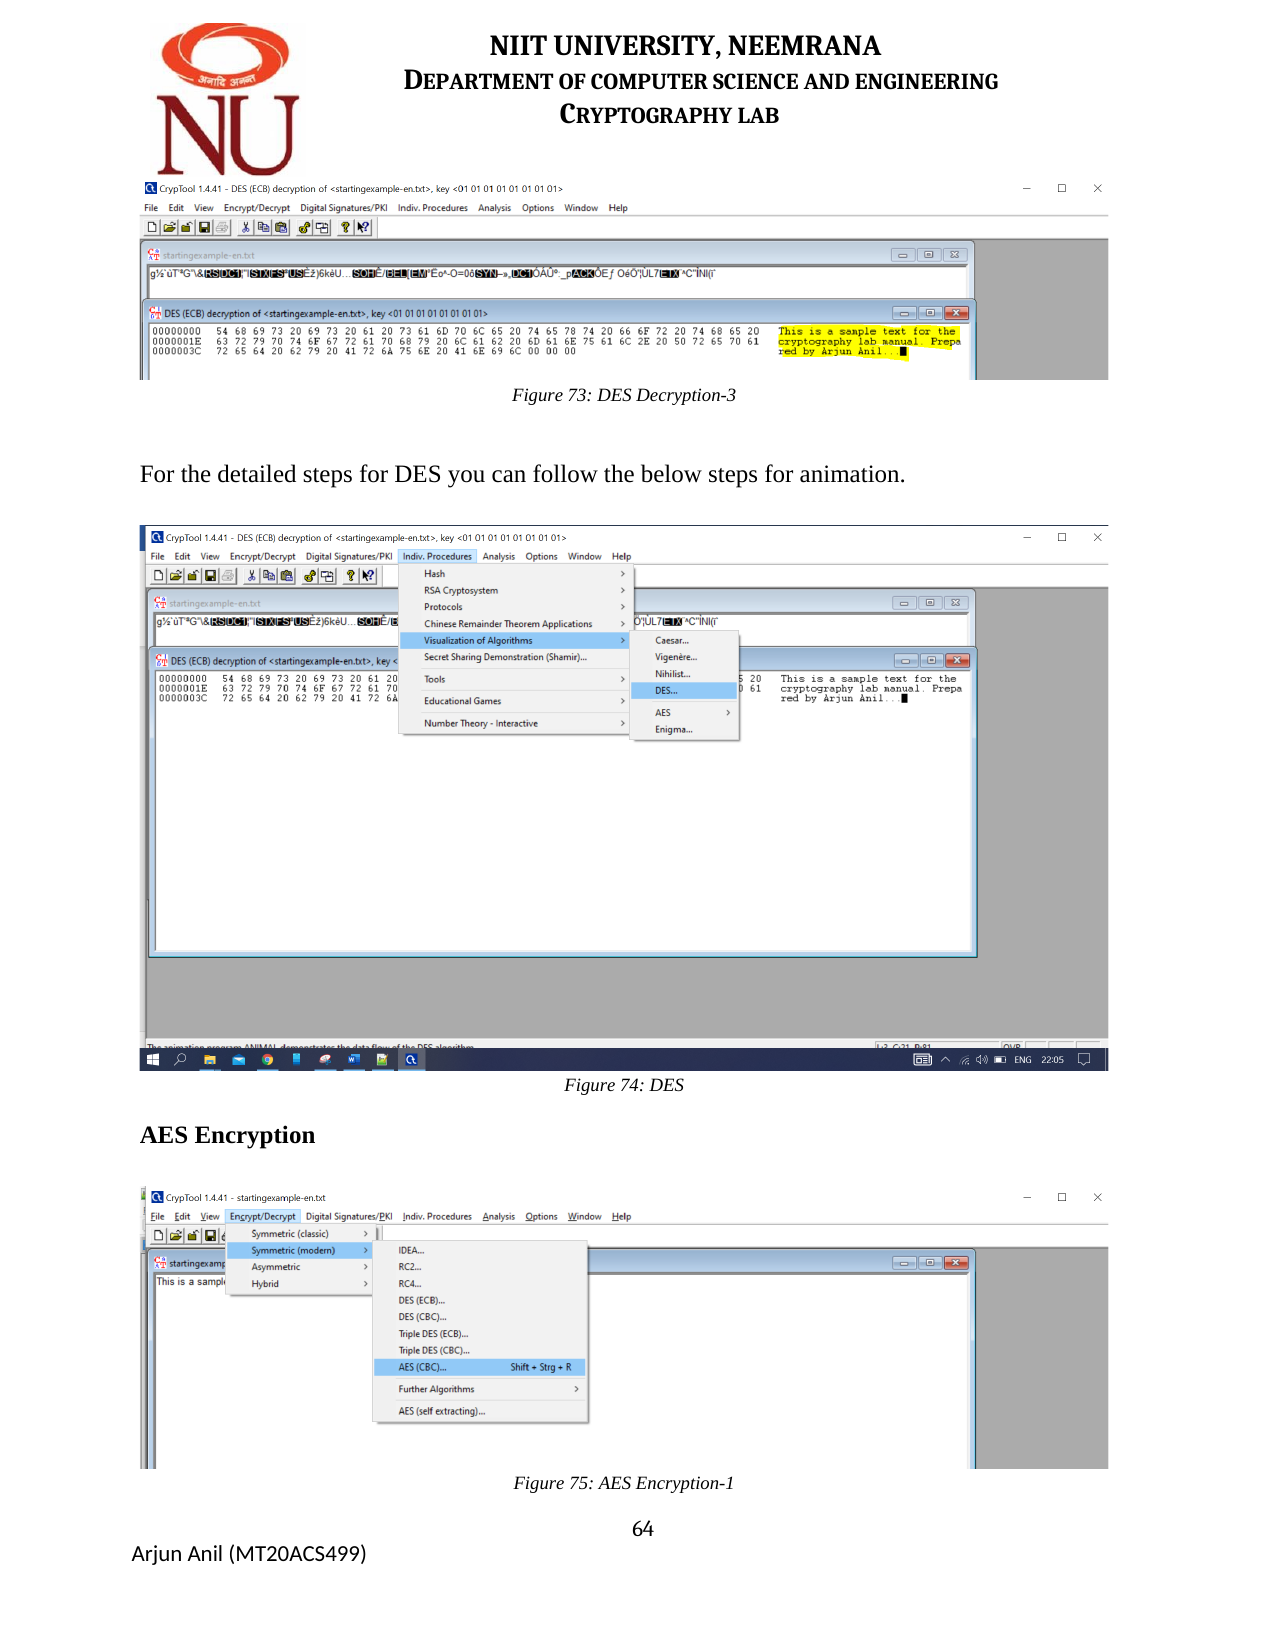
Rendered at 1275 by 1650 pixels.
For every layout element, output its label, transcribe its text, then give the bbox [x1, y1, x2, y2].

text For the detailed steps for DES you can follow the below steps for animation. [139, 459, 1108, 488]
text Figure 75: AES Encryption-1 [139, 1472, 1108, 1494]
text Figure 74: DES [139, 1074, 1108, 1096]
text Figure 73: DES Decryption-3 [139, 384, 1108, 405]
picture [139, 1186, 1109, 1469]
picture [139, 23, 1109, 380]
text AES Encryption [139, 1120, 1108, 1149]
picture [139, 525, 1109, 1071]
